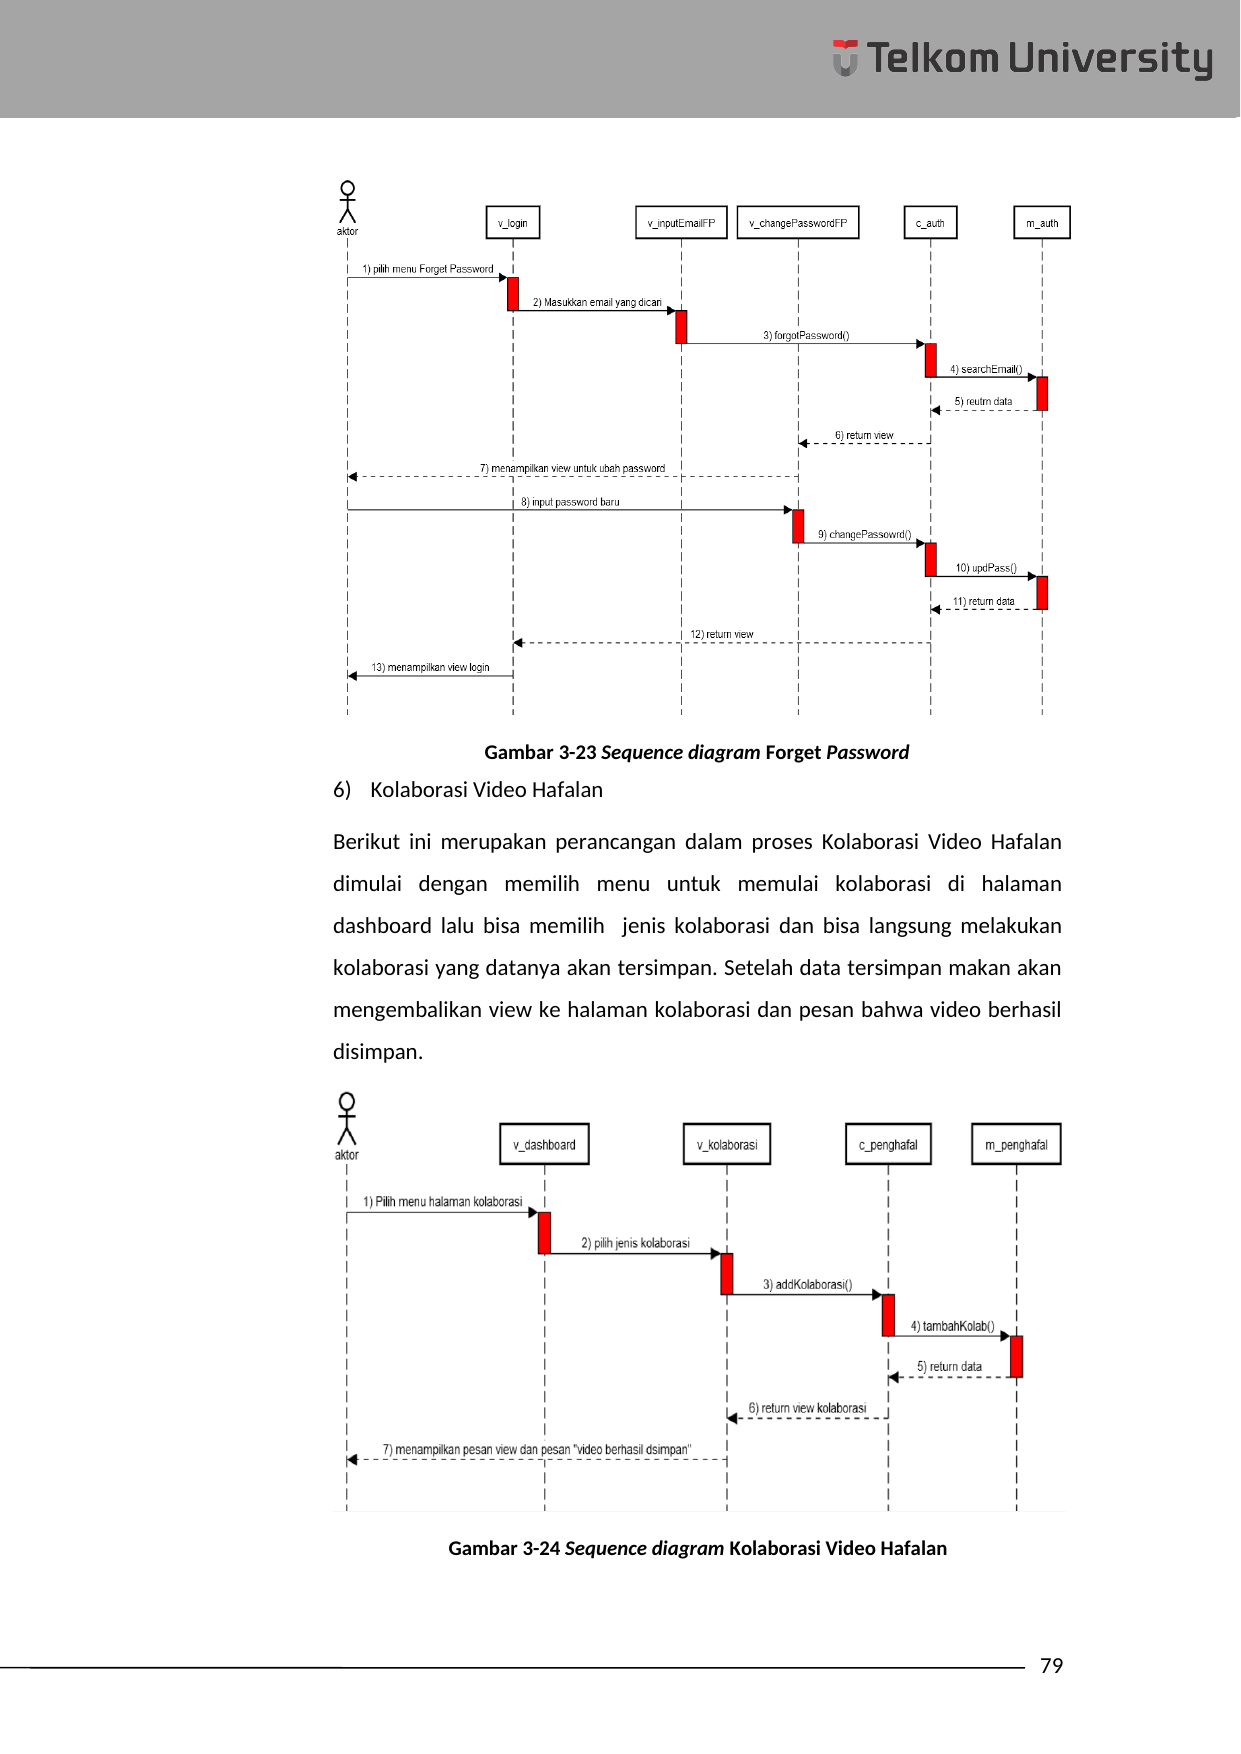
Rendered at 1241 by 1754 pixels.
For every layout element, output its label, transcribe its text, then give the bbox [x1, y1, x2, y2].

list Kolaborasi Video Hafalan [333, 775, 1063, 803]
text Berikut ini merupakan perancangan dalam proses Kolaborasi Video Hafalan dimulai dengan memilih menu untuk memulai kolaborasi di halaman dashboard lalu bisa memilih jenis kolaborasi dan bisa langsung melakukan kolaborasi yang datanya akan tersimpan. Setelah data tersimpan makan akan mengembalikan view ke halaman kolaborasi dan pesan bahwa video berhasil disimpan. [333, 827, 1063, 1065]
picture [332, 177, 1075, 715]
picture [833, 40, 1213, 81]
picture [332, 1089, 1066, 1512]
